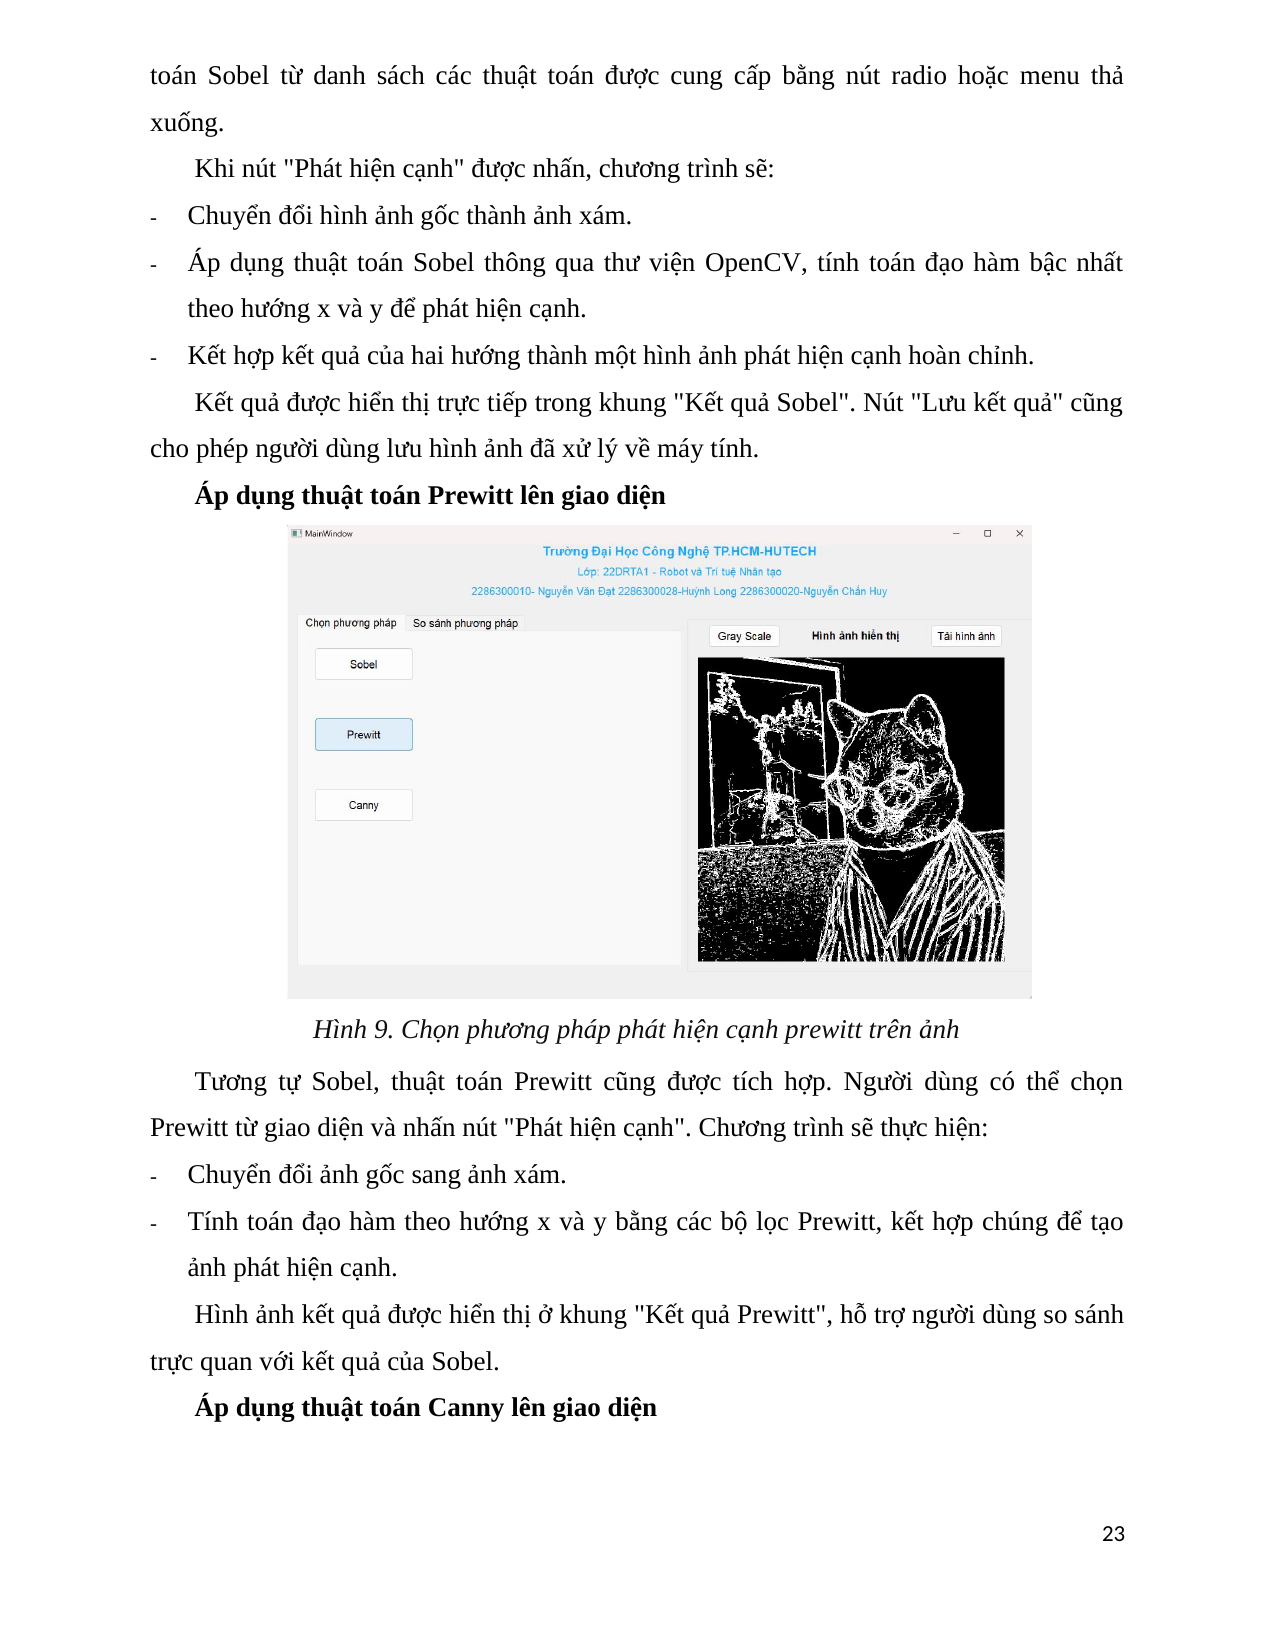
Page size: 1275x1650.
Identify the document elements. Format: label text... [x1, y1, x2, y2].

text Kết quả được hiển thị trực tiếp trong khung "Kết quả Sobel". Nút "Lưu kết quả" cũng cho phép người dùng lưu hình ảnh đã xử lý về máy tính. [150, 386, 1125, 463]
text Áp dụng thuật toán Canny lên giao diện [150, 1392, 1125, 1423]
list Kết hợp kết quả của hai hướng thành một hình ảnh phát hiện cạnh hoàn chỉnh. [150, 339, 1125, 370]
text Hình 9. Chọn phương pháp phát hiện cạnh prewitt trên ảnh [150, 1013, 1125, 1044]
text Tương tự Sobel, thuật toán Prewitt cũng được tích hợp. Người dùng có thể chọn Prewitt từ giao diện và nhấn nút "Phát hiện cạnh". Chương trình sẽ thực hiện: [150, 1065, 1125, 1143]
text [150, 59, 1125, 137]
text Khi nút "Phát hiện cạnh" được nhấn, chương trình sẽ: [150, 152, 1125, 183]
picture [287, 525, 1032, 999]
list Chuyển đổi ảnh gốc sang ảnh xám. [150, 1158, 1125, 1189]
text Hình ảnh kết quả được hiển thị ở khung "Kết quả Prewitt", hỗ trợ người dùng so sánh trực quan với kết quả của Sobel. [150, 1298, 1125, 1376]
text Áp dụng thuật toán Prewitt lên giao diện [150, 479, 1125, 510]
list Tính toán đạo hàm theo hướng x và y bằng các bộ lọc Prewitt, kết hợp chúng để tạo ảnh phát hiện cạnh. [150, 1205, 1125, 1283]
list Áp dụng thuật toán Sobel thông qua thư viện OpenCV, tính toán đạo hàm bậc nhất theo hướng x và y để phát hiện cạnh. [150, 246, 1125, 323]
list Chuyển đổi hình ảnh gốc thành ảnh xám. [150, 199, 1125, 230]
